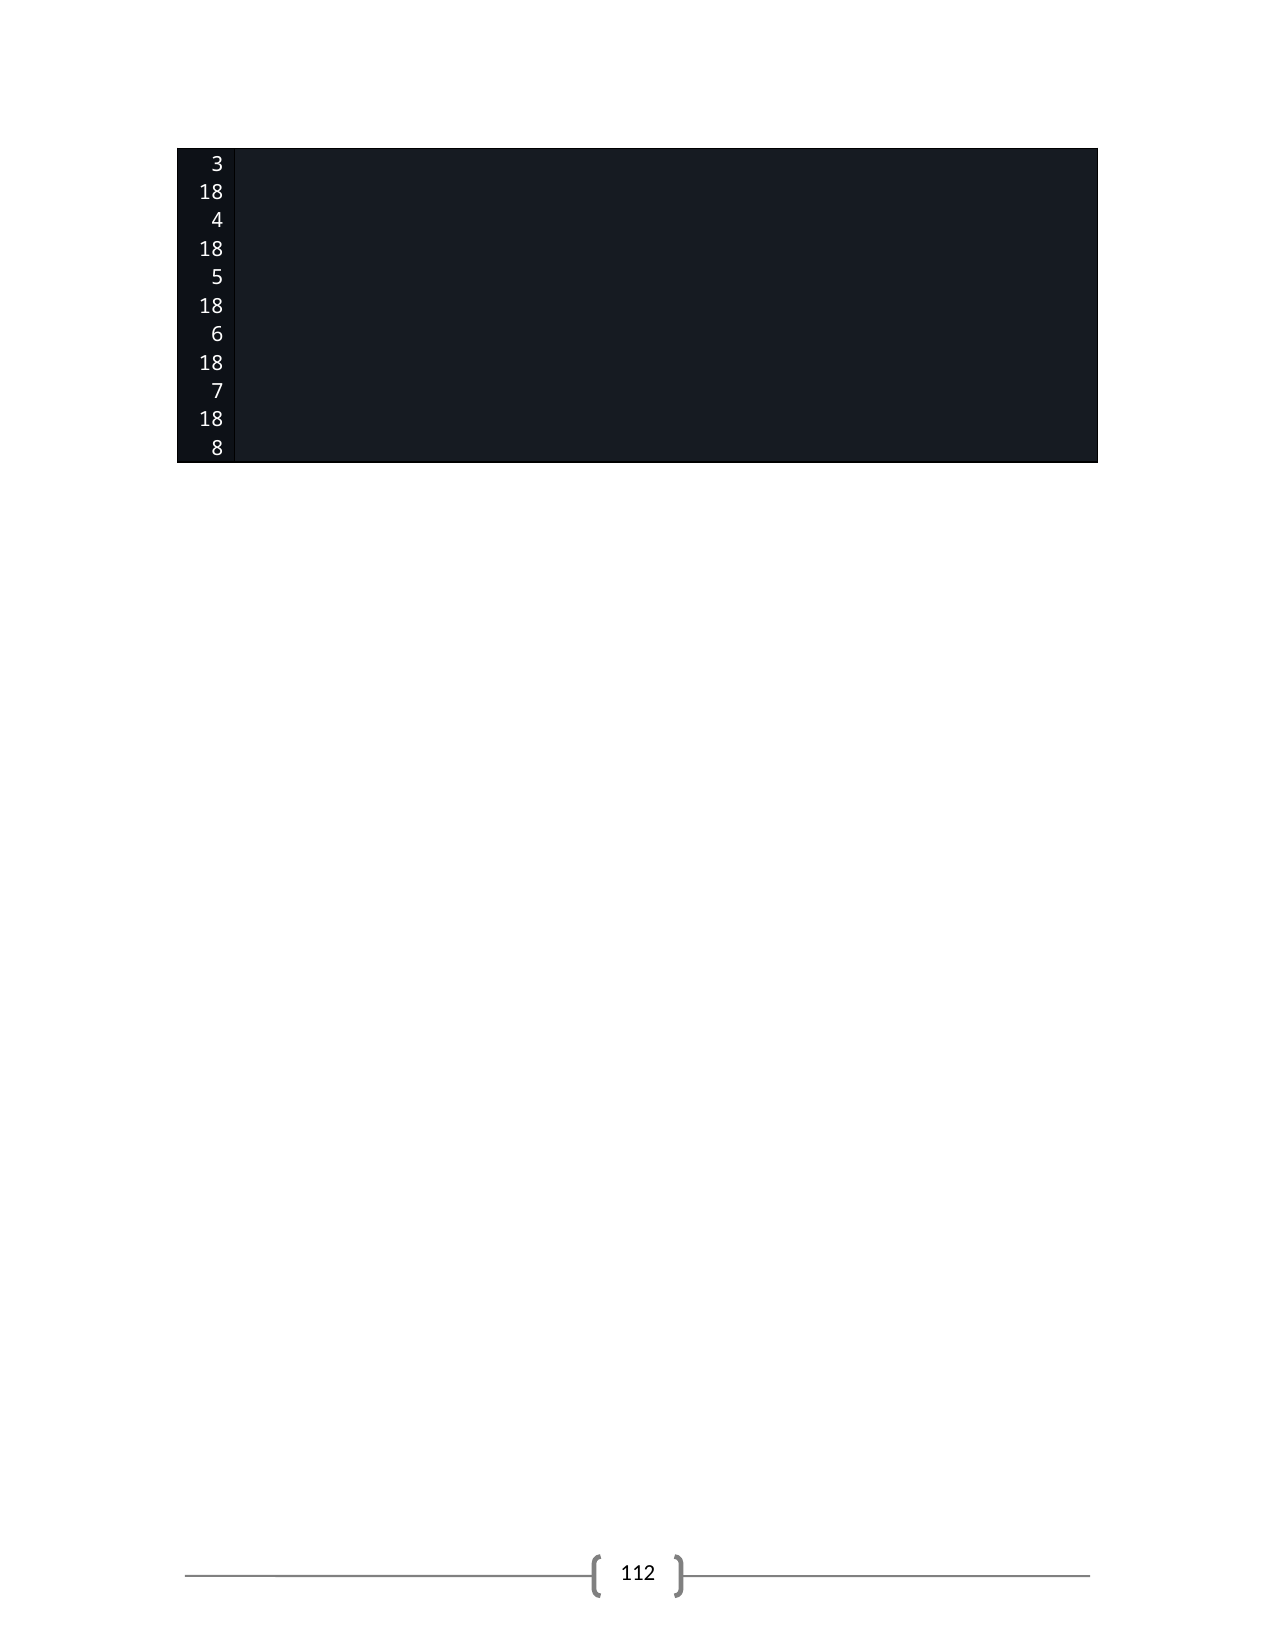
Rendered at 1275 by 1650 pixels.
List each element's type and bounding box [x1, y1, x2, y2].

table_header [235, 149, 1097, 461]
table_header [178, 149, 234, 461]
